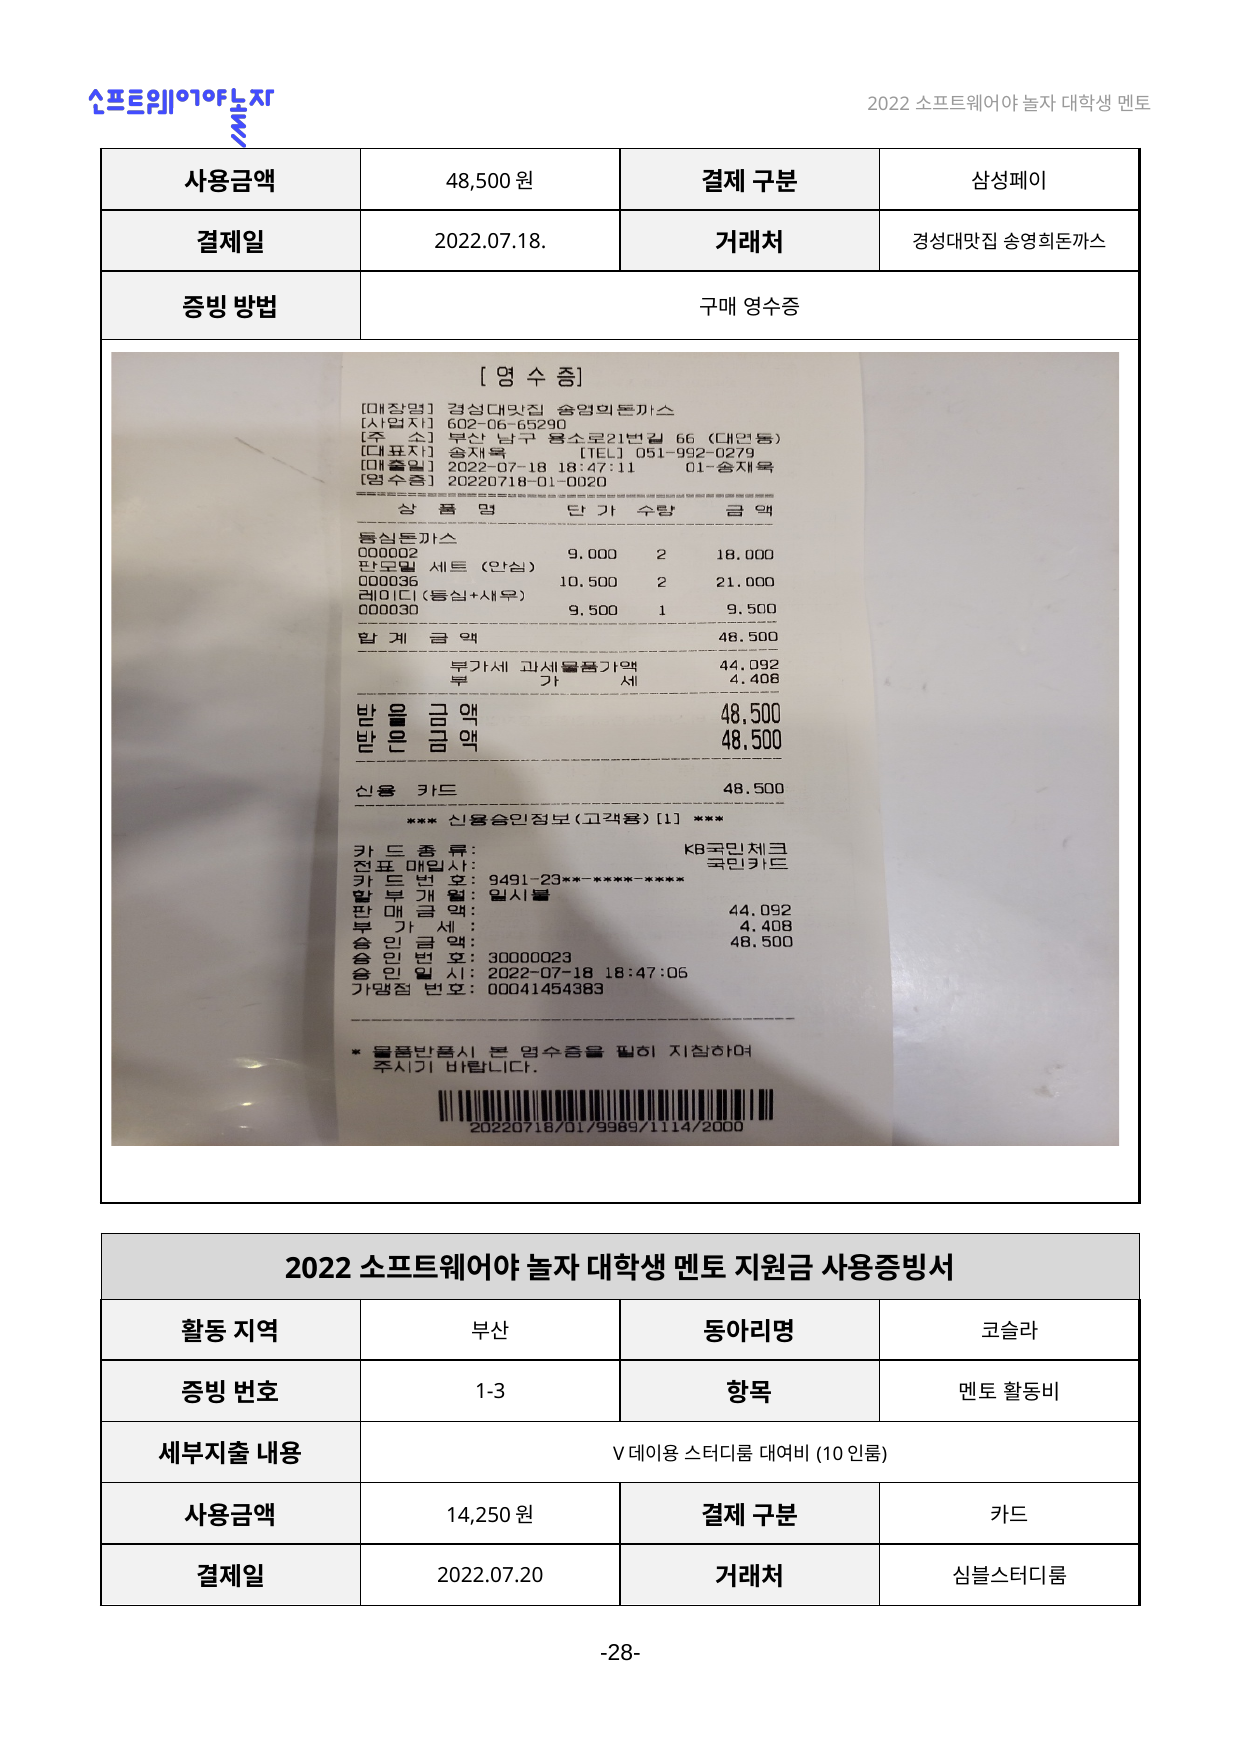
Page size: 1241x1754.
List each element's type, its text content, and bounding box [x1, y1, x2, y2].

table_cell 경성대맛집 송영희돈까스 [880, 211, 1138, 270]
table_cell [102, 340, 1138, 1202]
picture [88, 88, 275, 148]
table_cell 결제 구분 [621, 1483, 879, 1543]
table_cell 거래처 [621, 1545, 879, 1604]
table_cell V데이용 스터디룸 대여비 (10인룸) [361, 1422, 1138, 1482]
table_cell 결제 구분 [621, 149, 879, 209]
table_cell 부산 [361, 1300, 619, 1359]
table_cell 세부지출 내용 [102, 1422, 360, 1482]
table_cell 심블스터디룸 [880, 1545, 1138, 1604]
table_cell 결제일 [102, 1545, 360, 1604]
table_cell 1-3 [361, 1361, 619, 1421]
table_cell 코슬라 [880, 1300, 1138, 1359]
table_cell 사용금액 [102, 1483, 360, 1543]
table_cell 활동 지역 [102, 1300, 360, 1359]
table_cell 증빙 방법 [102, 272, 360, 339]
picture [111, 352, 1120, 1146]
table_cell 사용금액 [102, 149, 360, 209]
table_cell 증빙 번호 [102, 1361, 360, 1421]
table_cell 동아리명 [621, 1300, 879, 1359]
table_cell 결제일 [102, 211, 360, 270]
table_header 2022 소프트웨어야 놀자 대학생 멘토 지원금 사용증빙서 [102, 1234, 1139, 1299]
table_cell 48,500원 [361, 149, 619, 209]
table_cell 14,250원 [361, 1483, 619, 1543]
table_cell 삼성페이 [880, 149, 1138, 209]
table_cell 항목 [621, 1361, 879, 1421]
table_cell 2022.07.18. [361, 211, 619, 270]
table_cell 카드 [880, 1483, 1138, 1543]
table_cell 구매 영수증 [361, 272, 1138, 339]
table_cell 거래처 [621, 211, 879, 270]
table_cell 2022.07.20 [361, 1545, 619, 1604]
table_cell 멘토 활동비 [880, 1361, 1138, 1421]
